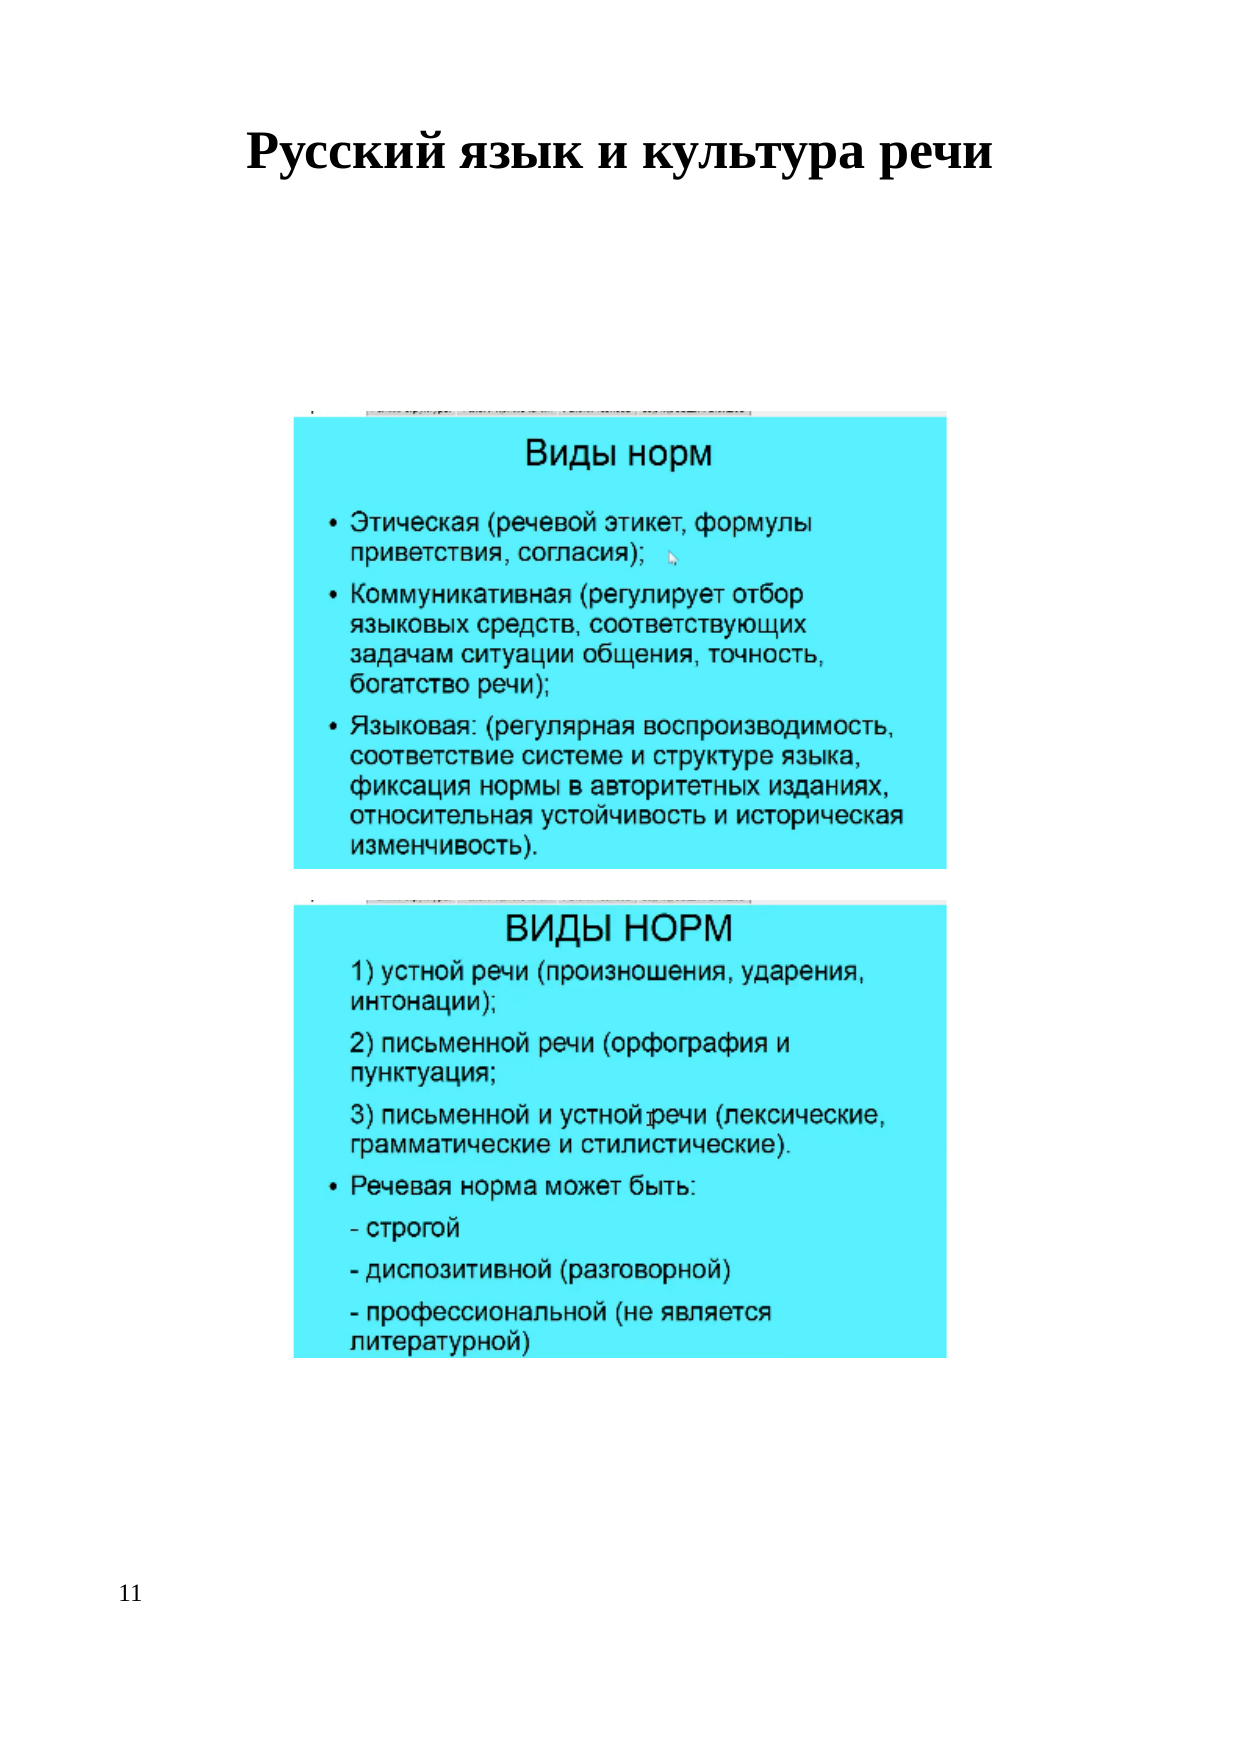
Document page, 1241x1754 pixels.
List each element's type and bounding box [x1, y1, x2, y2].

picture [293, 900, 947, 1358]
picture [293, 411, 947, 869]
